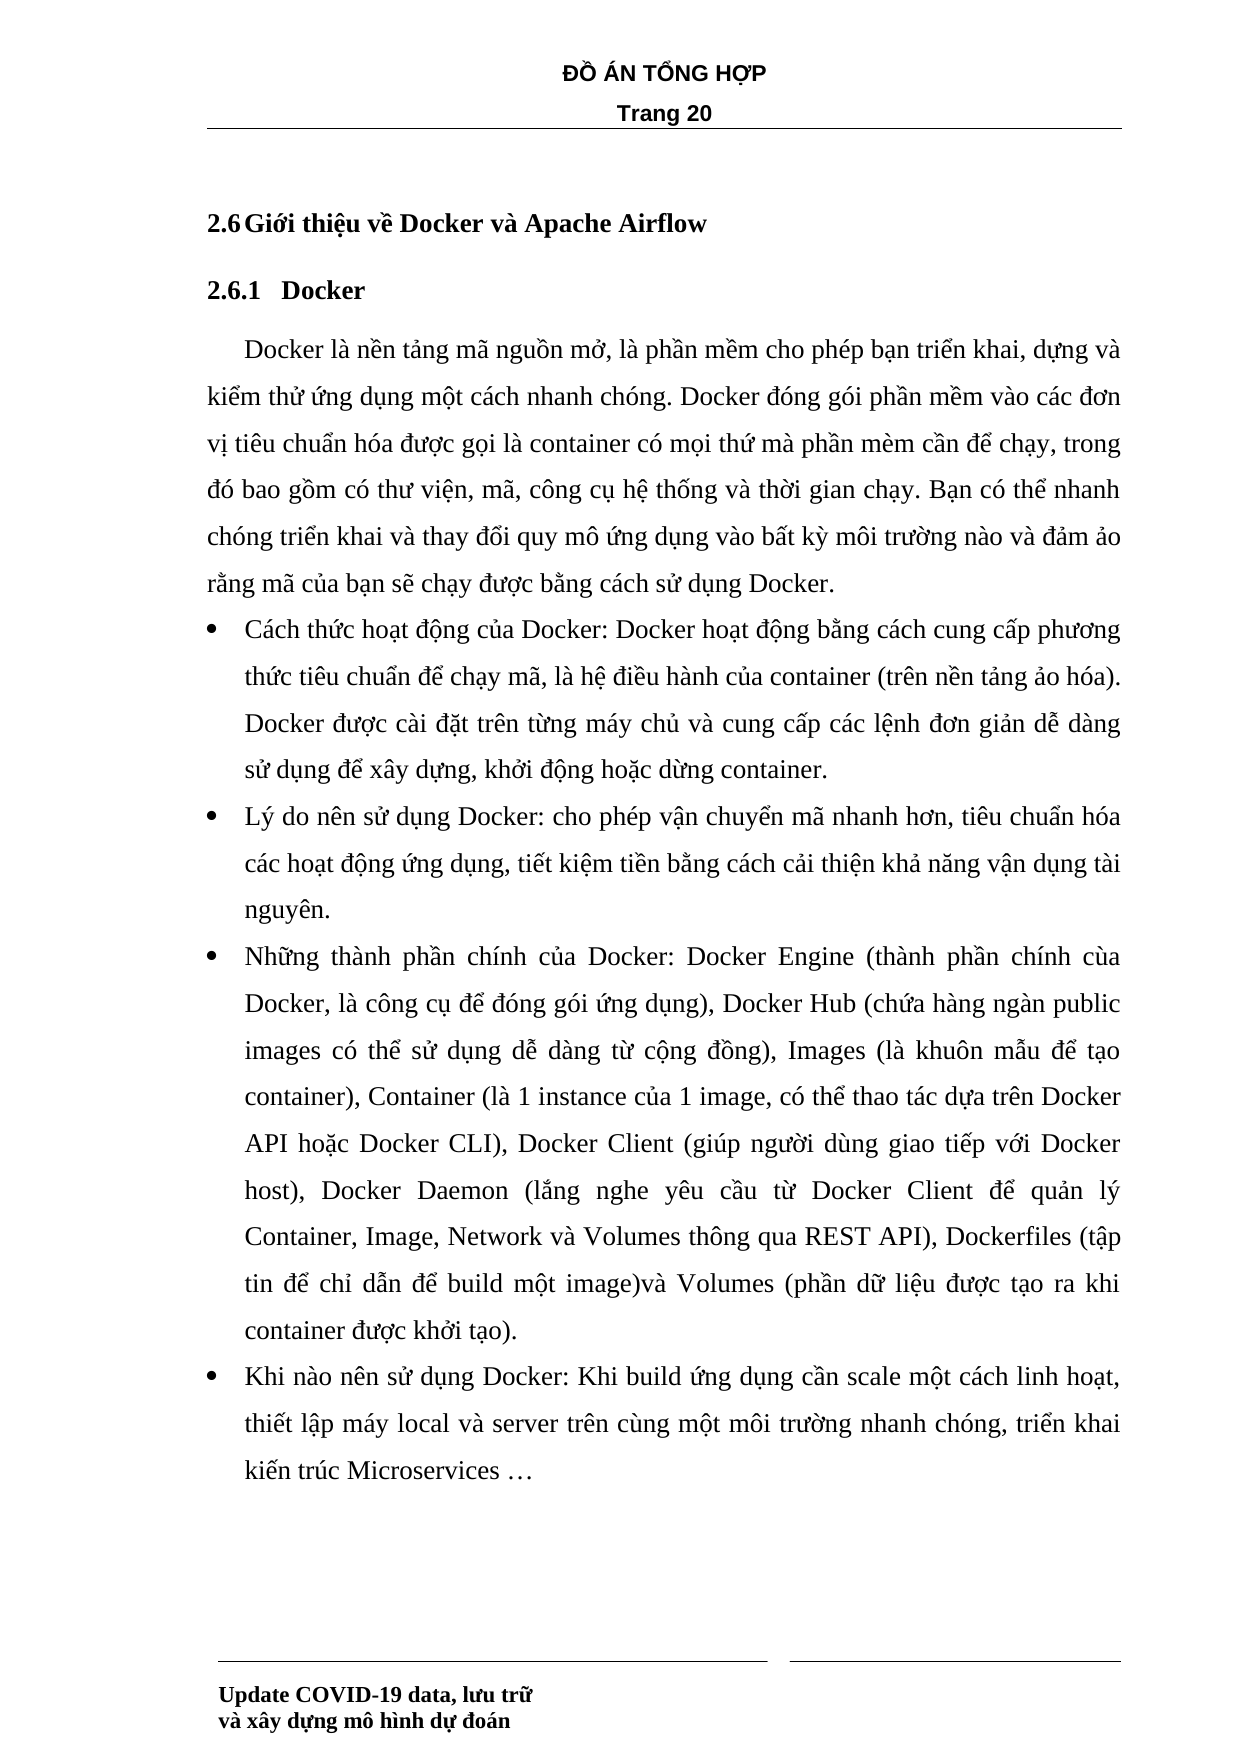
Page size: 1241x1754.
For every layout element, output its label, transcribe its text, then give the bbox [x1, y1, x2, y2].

list Khi nào nên sử dụng Docker: Khi build ứng dụng cần scale một cách linh hoạt, thiết lập máy local và server trên cùng một môi trường nhanh chóng, triển khai kiến trúc Microservices … [207, 1360, 1122, 1485]
list Cách thức hoạt động của Docker: Docker hoạt động bằng cách cung cấp phương thức tiêu chuẩn để chạy mã, là hệ điều hành của container (trên nền tảng ảo hóa). Docker được cài đặt trên từng máy chủ và cung cấp các lệnh đơn giản dễ dàng sử dụng để xây dựng, khởi động hoặc dừng container. [207, 613, 1122, 785]
subtitle Giới thiệu về Docker và Apache Airflow [207, 207, 1122, 238]
text Docker là nền tảng mã nguồn mở, là phần mềm cho phép bạn triển khai, dựng và kiểm thử ứng dụng một cách nhanh chóng. Docker đóng gói phần mềm vào các đơn vị tiêu chuẩn hóa được gọi là container có mọi thứ mà phần mèm cần để chạy, trong đó bao gồm có thư viện, mã, công cụ hệ thống và thời gian chạy. Bạn có thể nhanh chóng triển khai và thay đổi quy mô ứng dụng vào bất kỳ môi trường nào và đảm ảo rằng mã của bạn sẽ chạy được bằng cách sử dụng Docker. [207, 333, 1122, 598]
list Những thành phần chính của Docker: Docker Engine (thành phần chính cùa Docker, là công cụ để đóng gói ứng dụng), Docker Hub (chứa hàng ngàn public images có thể sử dụng dễ dàng từ cộng đồng), Images (là khuôn mẫu để tạo container), Container (là 1 instance của 1 image, có thể thao tác dựa trên Docker API hoặc Docker CLI), Docker Client (giúp người dùng giao tiếp với Docker host), Docker Daemon (lắng nghe yêu cầu từ Docker Client để quản lý Container, Image, Network và Volumes thông qua REST API), Dockerfiles (tập tin để chỉ dẫn để build một image)và Volumes (phần dữ liệu được tạo ra khi container được khởi tạo). [207, 940, 1122, 1345]
subtitle Docker [207, 274, 1122, 305]
list Lý do nên sử dụng Docker: cho phép vận chuyển mã nhanh hơn, tiêu chuẩn hóa các hoạt động ứng dụng, tiết kiệm tiền bằng cách cải thiện khả năng vận dụng tài nguyên. [207, 800, 1122, 925]
